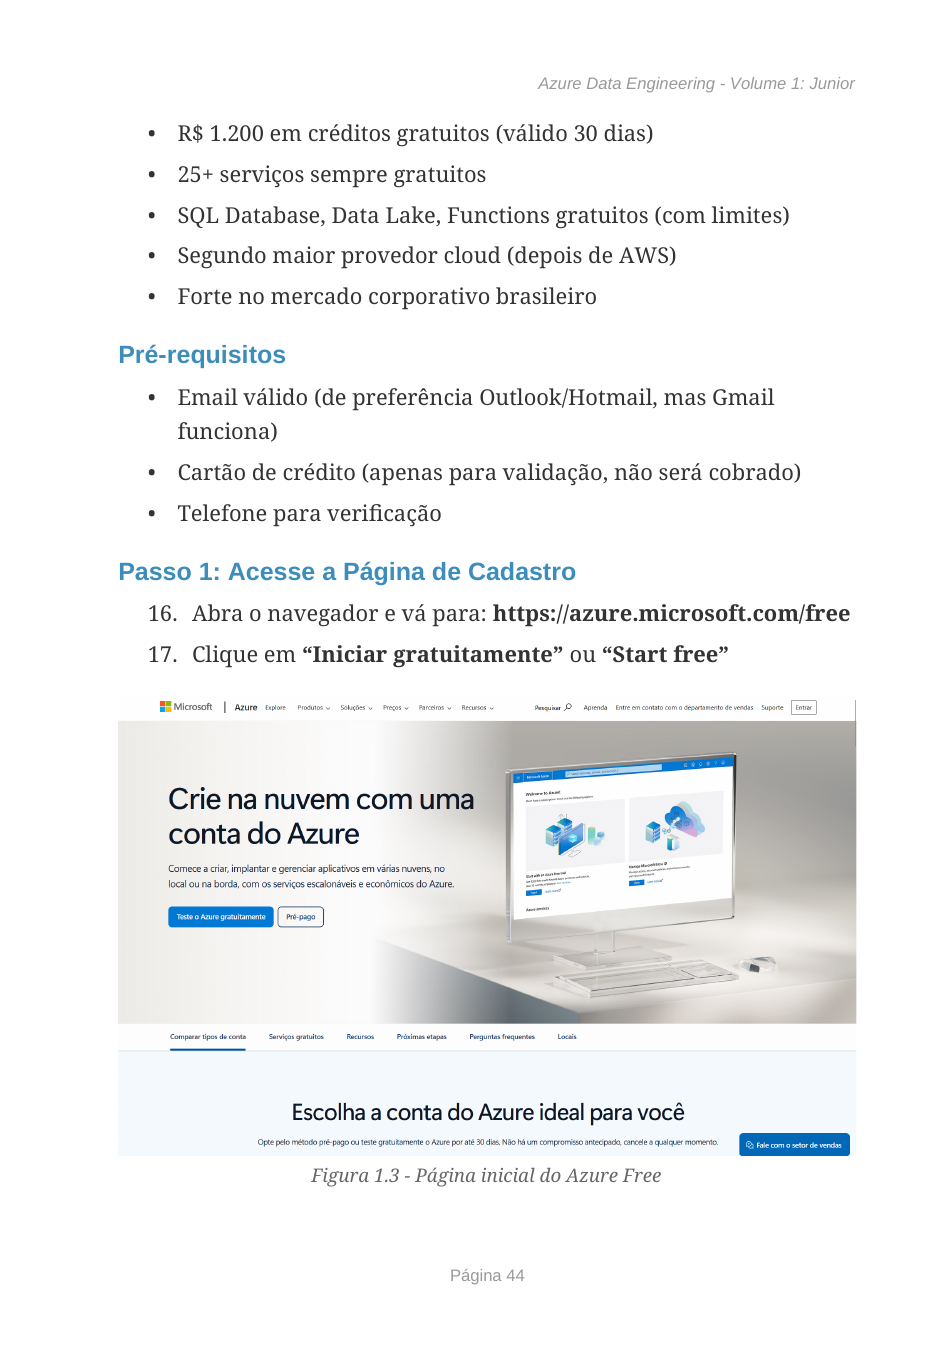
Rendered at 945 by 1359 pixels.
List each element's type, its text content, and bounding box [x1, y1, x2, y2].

subtitle Passo 1: Acesse a Página de Cadastro [118, 557, 856, 586]
picture [118, 694, 857, 1156]
list Clique em “Iniciar gratuitamente” ou “Start free” [148, 639, 856, 669]
list Forte no mercado corporativo brasileiro [148, 281, 856, 311]
list R$ 1.200 em créditos gratuitos (válido 30 dias) [148, 118, 856, 148]
list Segundo maior provedor cloud (depois de AWS) [148, 240, 856, 270]
text Figura 1.3 - Página inicial do Azure Free [118, 1162, 856, 1187]
list Telefone para verificação [148, 498, 856, 527]
list Abra o navegador e vá para: https://azure.microsoft.com/free [148, 598, 856, 628]
list Email válido (de preferência Outlook/Hotmail, mas Gmail funciona) [148, 382, 856, 446]
list 25+ serviços sempre gratuitos [148, 159, 856, 189]
subtitle Pré-requisitos [118, 341, 856, 369]
list Cartão de crédito (apenas para validação, não será cobrado) [148, 457, 856, 487]
list SQL Database, Data Lake, Functions gratuitos (com limites) [148, 199, 856, 229]
